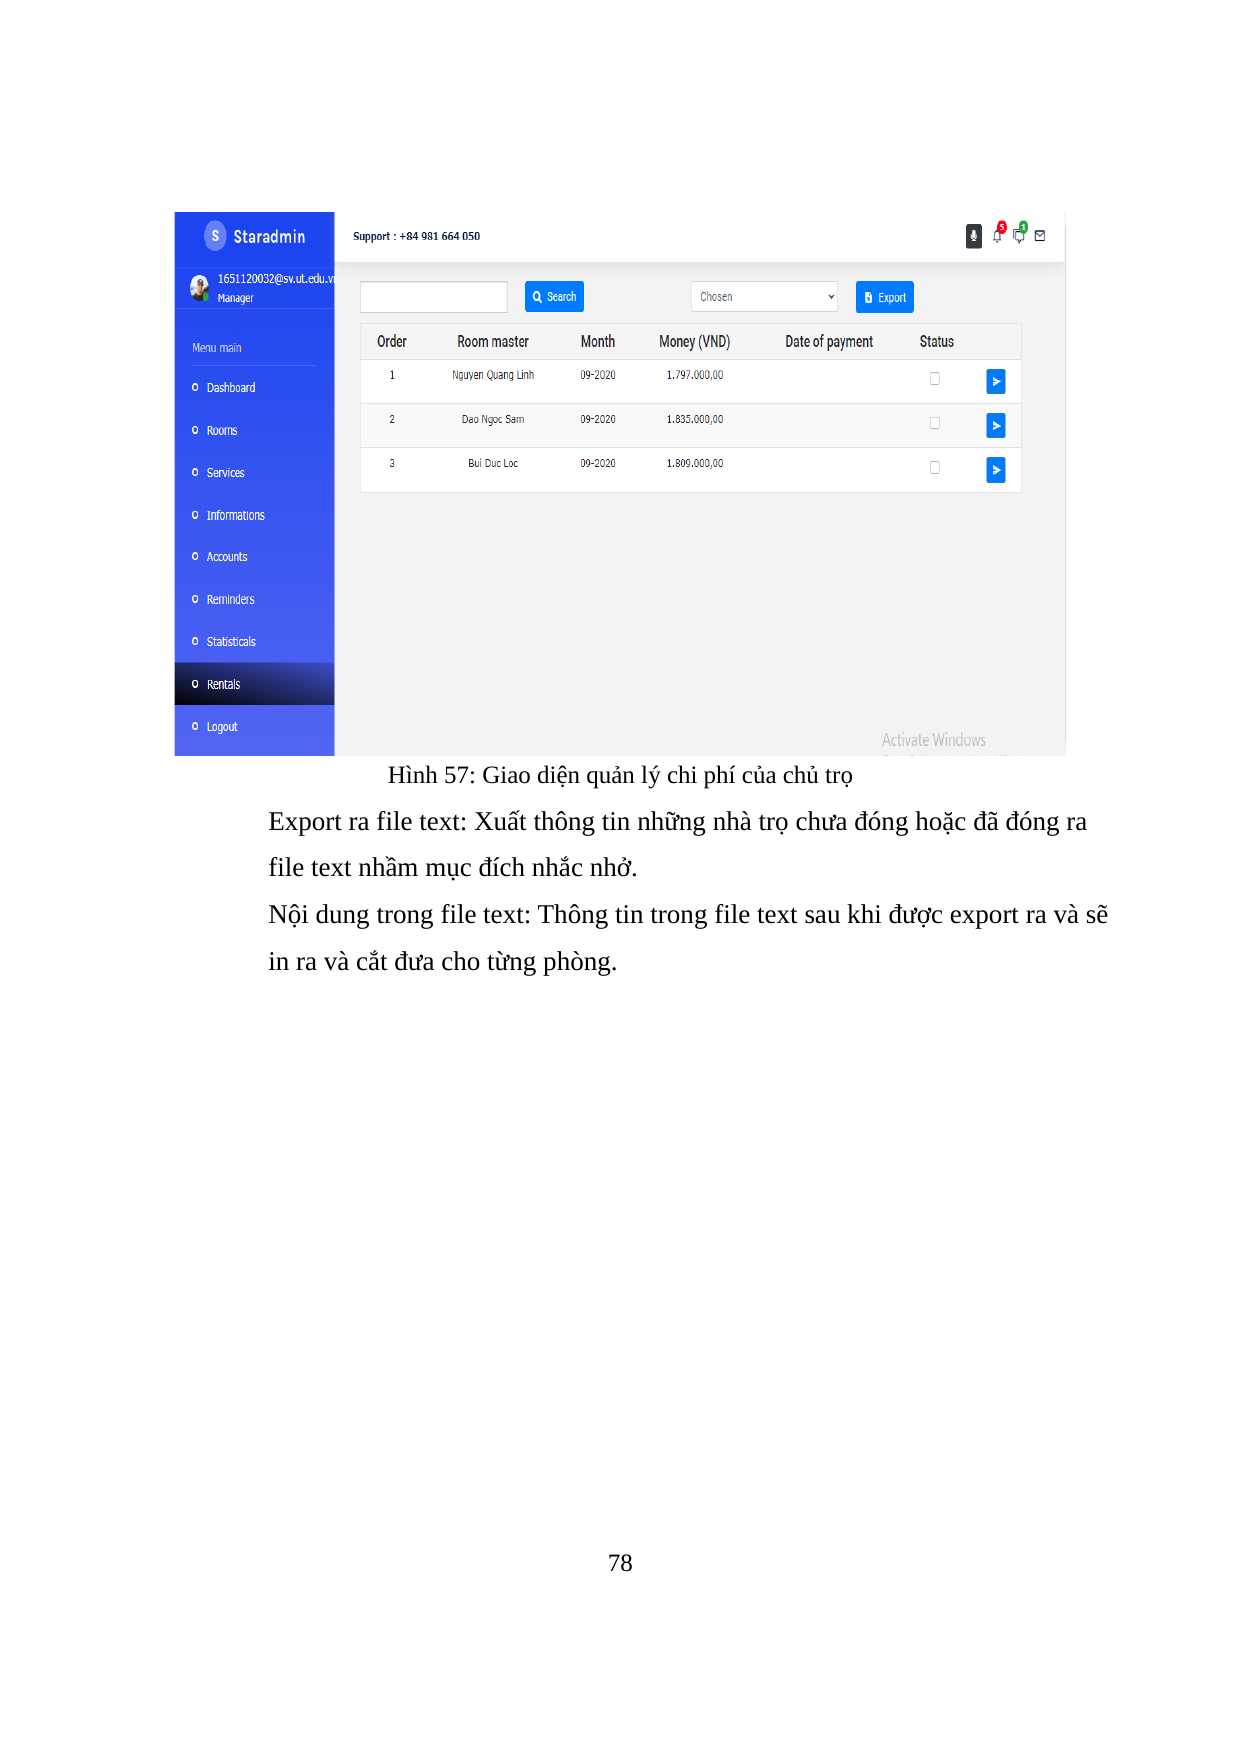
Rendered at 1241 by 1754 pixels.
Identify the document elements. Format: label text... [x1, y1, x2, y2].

text Nội dung trong file text: Thông tin trong file text sau khi được export ra và sẽ in ra và cắt đưa cho từng phòng. [268, 898, 1122, 976]
picture [174, 212, 1066, 756]
